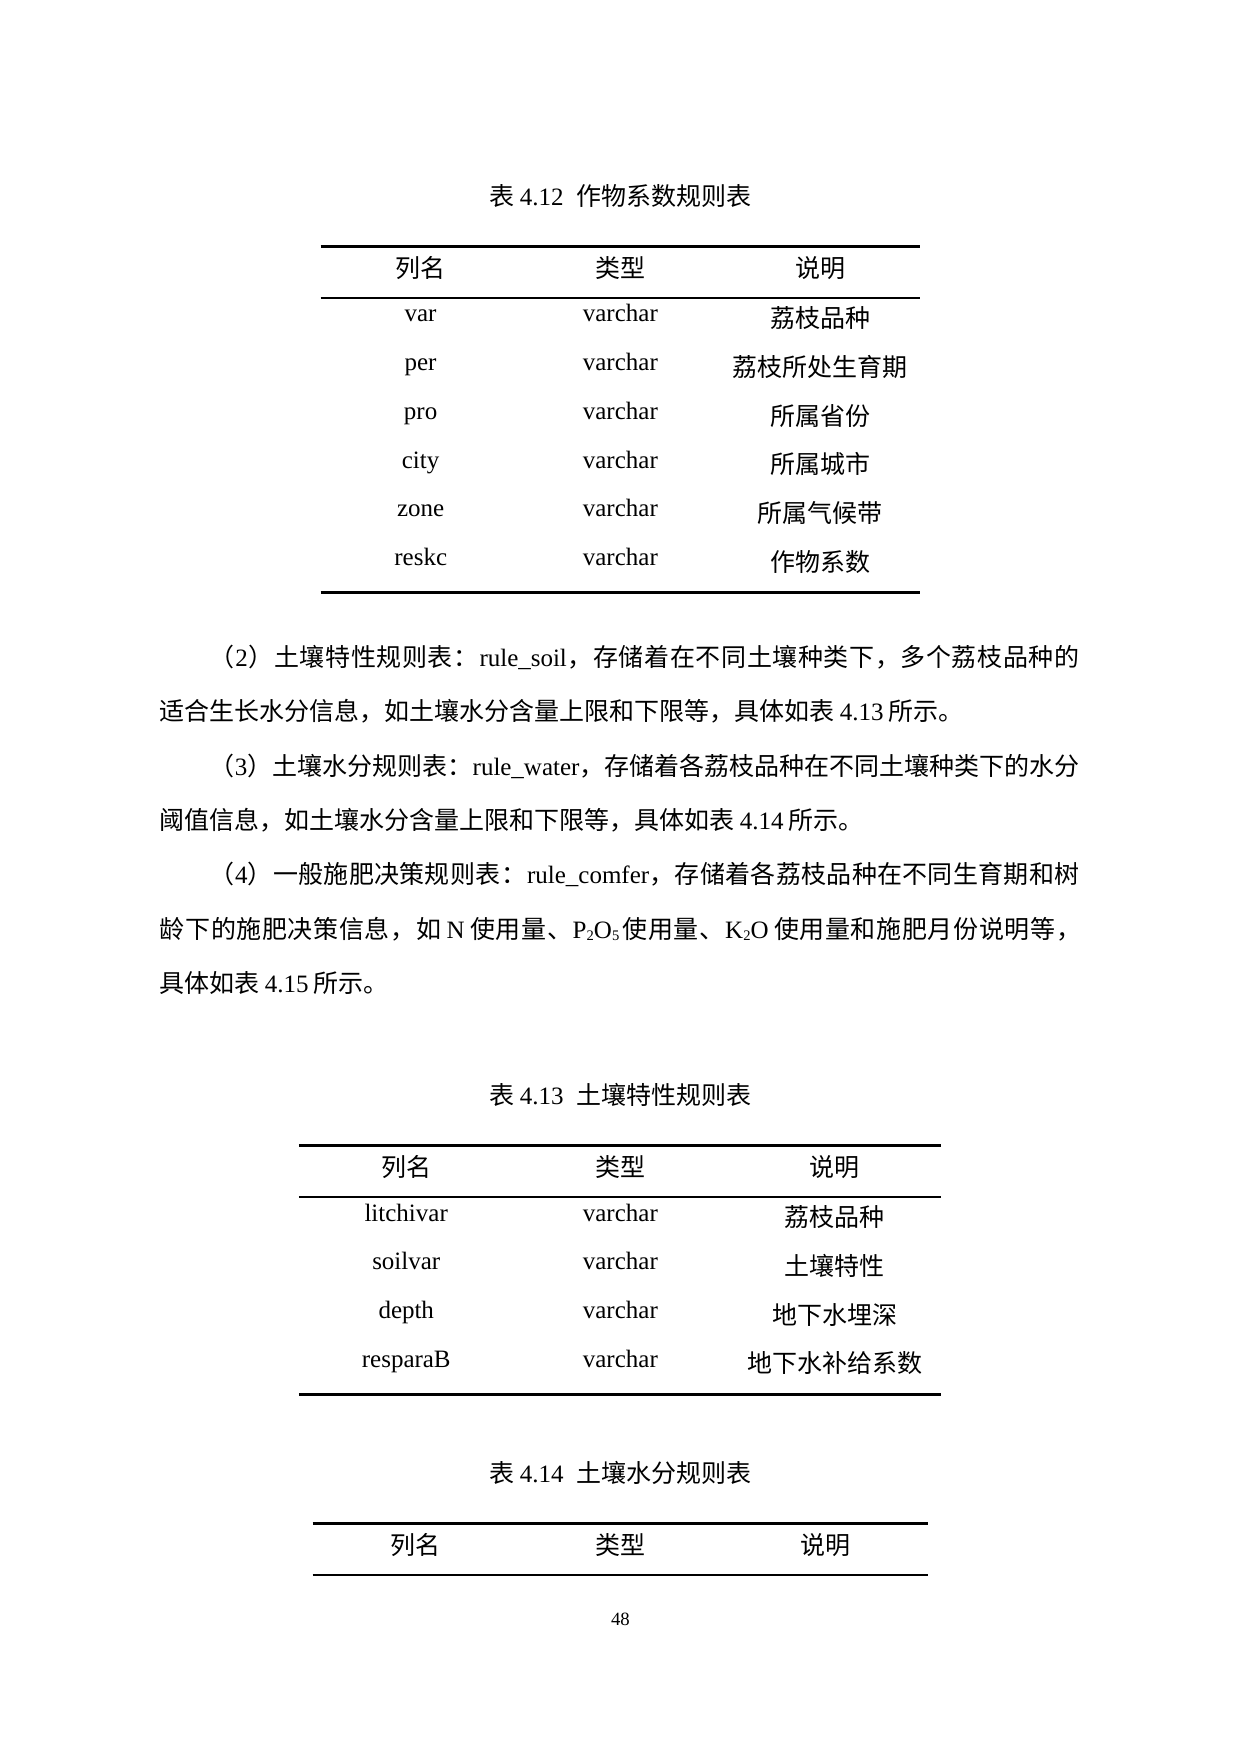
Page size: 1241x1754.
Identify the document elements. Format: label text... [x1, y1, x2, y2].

table_cell 作物系数 [720, 542, 920, 591]
table_cell varchar [520, 445, 720, 493]
table_header 说明 [720, 248, 920, 297]
table_cell city [321, 445, 520, 493]
table_header 类型 [518, 1525, 722, 1574]
table_header 列名 [313, 1525, 518, 1574]
table_cell var [321, 299, 520, 347]
table_cell 所属气候带 [720, 494, 920, 542]
text 表4.14 土壤水分规则表 [159, 1439, 1081, 1504]
text （2）土壤特性规则表：rule_soil，存储着在不同土壤种类下，多个荔枝品种的适合生长水分信息，如土壤水分含量上限和下限等，具体如表4.13所示。 [159, 637, 1081, 728]
text （4）一般施肥决策规则表：rule_comfer，存储着各荔枝品种在不同生育期和树龄下的施肥决策信息，如N使用量、P2O5使用量、K2O使用量和施肥月份说明等，具体如表4.15所示。 [159, 855, 1081, 1000]
table_header 说明 [723, 1525, 927, 1574]
table_cell 地下水补给系数 [727, 1344, 941, 1393]
table_cell reskc [321, 542, 520, 591]
table_cell varchar [513, 1344, 727, 1393]
text 表4.12 作物系数规则表 [159, 162, 1081, 227]
table_header 类型 [520, 248, 720, 297]
table_cell varchar [513, 1246, 727, 1295]
table_cell varchar [520, 542, 720, 591]
table_cell 地下水埋深 [727, 1295, 941, 1344]
table_cell varchar [513, 1295, 727, 1344]
table_header 列名 [321, 248, 520, 297]
table_cell varchar [520, 299, 720, 347]
table_cell resparaB [299, 1344, 513, 1393]
table_cell 所属省份 [720, 396, 920, 445]
table_cell 荔枝品种 [720, 299, 920, 347]
table_cell depth [299, 1295, 513, 1344]
table_cell 荔枝所处生育期 [720, 347, 920, 396]
text （3）土壤水分规则表：rule_water，存储着各荔枝品种在不同土壤种类下的水分阈值信息，如土壤水分含量上限和下限等，具体如表4.14所示。 [159, 746, 1081, 837]
table_cell pro [321, 396, 520, 445]
table_cell 荔枝品种 [727, 1198, 941, 1246]
table_cell litchivar [299, 1198, 513, 1246]
text 表4.13 土壤特性规则表 [159, 1061, 1081, 1126]
table_cell zone [321, 494, 520, 542]
table_header 说明 [727, 1147, 941, 1196]
table_header 列名 [299, 1147, 513, 1196]
table_cell varchar [520, 494, 720, 542]
table_cell 土壤特性 [727, 1246, 941, 1295]
table_cell per [321, 347, 520, 396]
table_cell soilvar [299, 1246, 513, 1295]
table_cell varchar [520, 347, 720, 396]
table_header 类型 [513, 1147, 727, 1196]
table_cell varchar [520, 396, 720, 445]
table_cell varchar [513, 1198, 727, 1246]
table_cell 所属城市 [720, 445, 920, 493]
